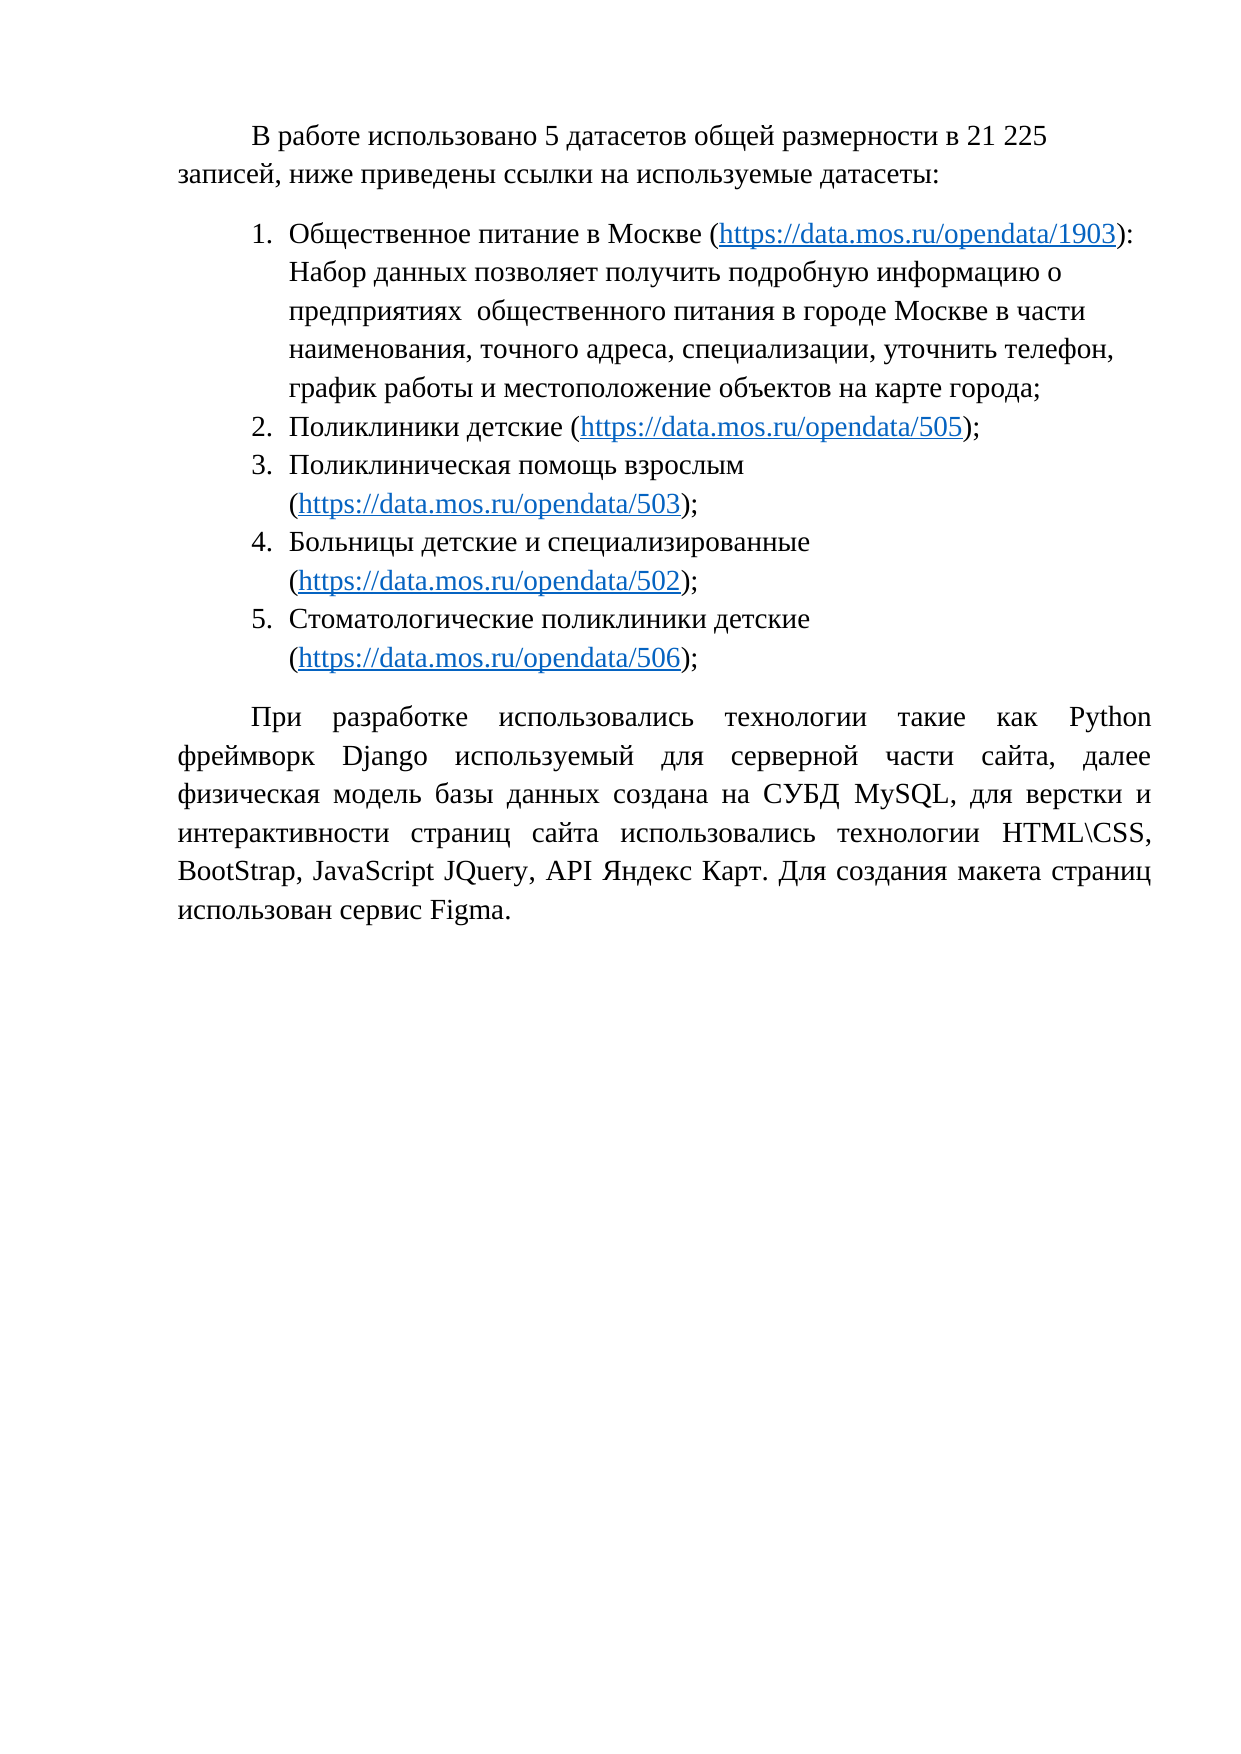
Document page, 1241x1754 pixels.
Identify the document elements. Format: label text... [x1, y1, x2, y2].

list Общественное питание в Москве (https://data.mos.ru/opendata/1903): Набор данных позволяет получить подробную информацию о предприятиях общественного питания в городе Москве в части наименования, точного адреса, специализации, уточнить телефон, график работы и местоположение объектов на карте города; [251, 216, 1152, 404]
list Больницы детские и специализированные (https://data.mos.ru/opendata/502); [251, 524, 1152, 596]
text При разработке использовались технологии такие как Python фреймворк Django используемый для серверной части сайта, далее физическая модель базы данных создана на СУБД MySQL, для верстки и интерактивности страниц сайта использовались технологии HTML\CSS, BootStrap, JavaScript JQuery, АPI Яндекс Карт. Для создания макета страниц использован сервис Figma. [177, 699, 1152, 926]
list Стоматологические поликлиники детские (https://data.mos.ru/opendata/506); [251, 601, 1152, 673]
list Поликлиническая помощь взрослым (https://data.mos.ru/opendata/503); [251, 447, 1152, 519]
list Поликлиники детские (https://data.mos.ru/opendata/505); [251, 409, 1152, 442]
text В работе использовано 5 датасетов общей размерности в 21 225 записей, ниже приведены ссылки на используемые датасеты: [177, 118, 1152, 190]
